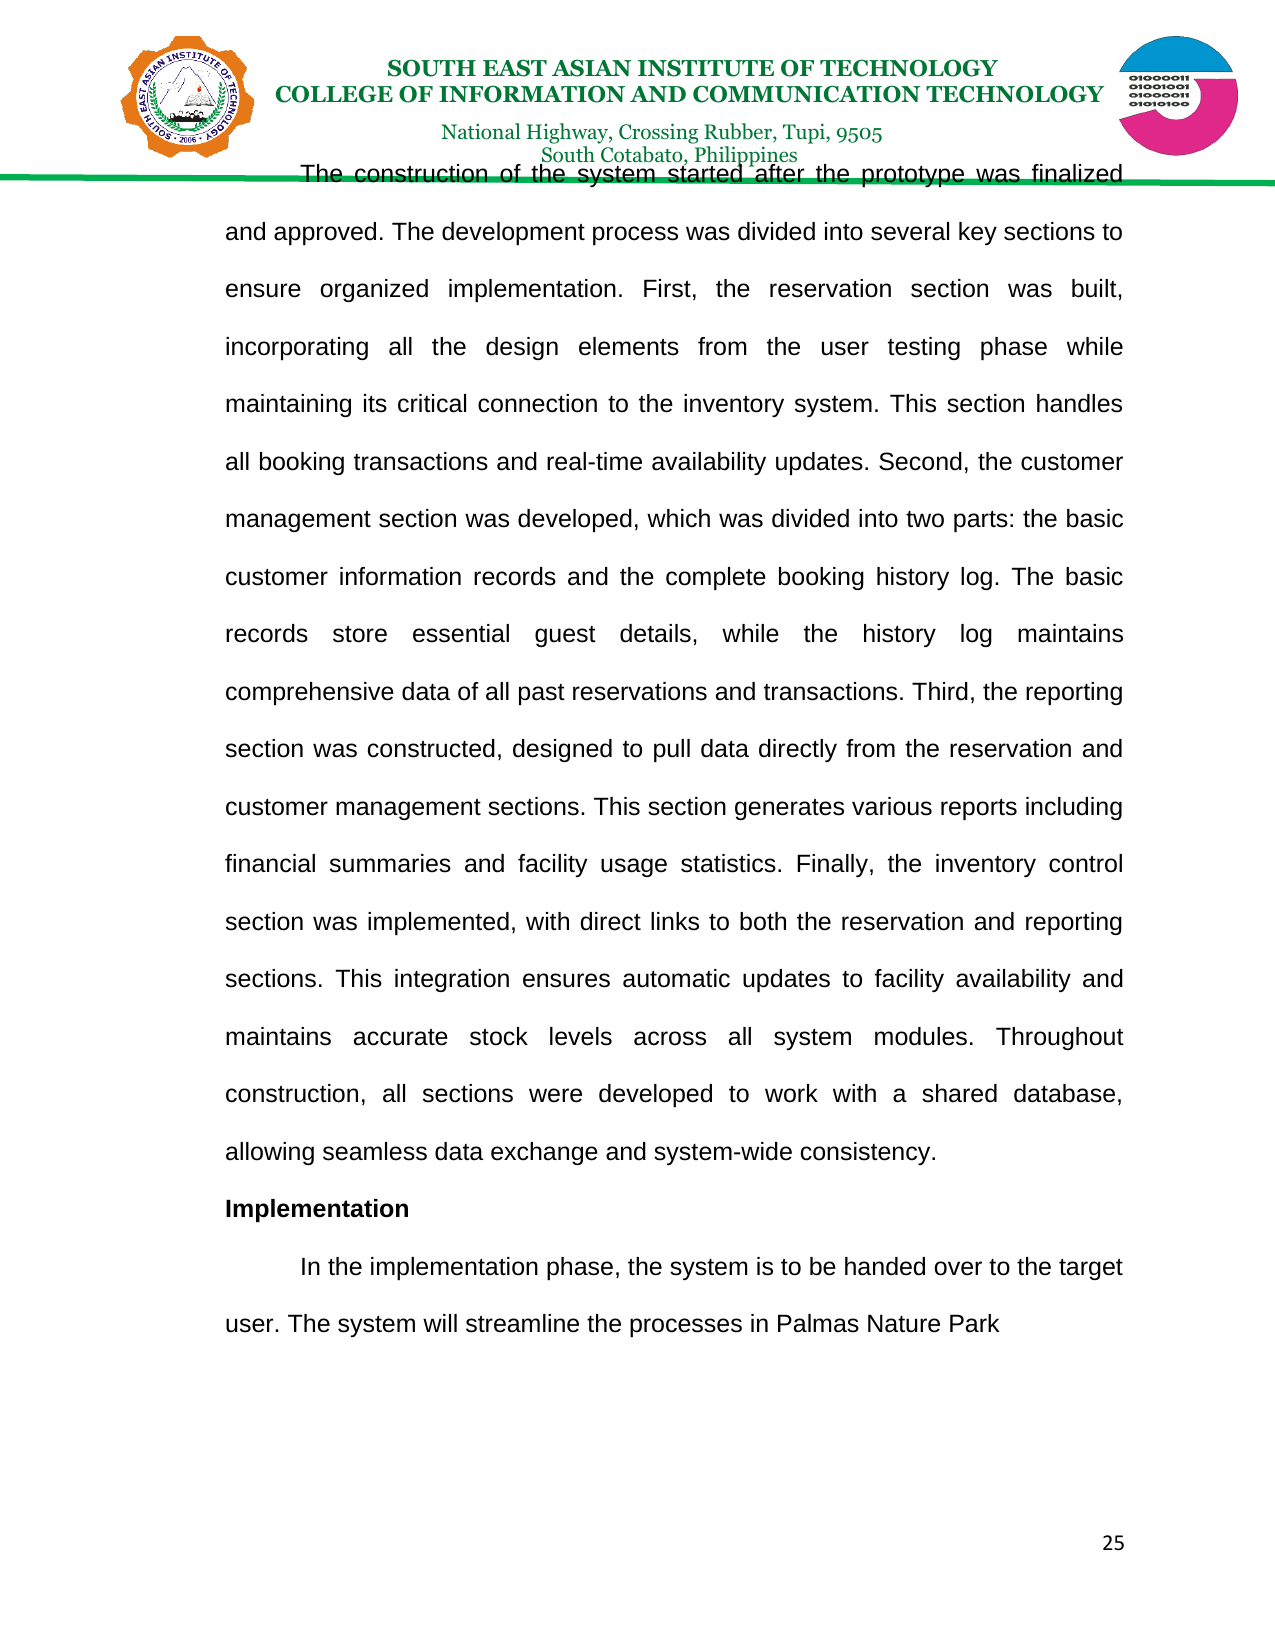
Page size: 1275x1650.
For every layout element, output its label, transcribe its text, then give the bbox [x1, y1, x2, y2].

picture [1119, 36, 1241, 158]
text Implementation [225, 1194, 1125, 1223]
picture [120, 36, 255, 158]
text The construction of the system started after the prototype was finalized and approved. The development process was divided into several key sections to ensure organized implementation. First, the reservation section was built, incorporating all the design elements from the user testing phase while maintaining its critical connection to the inventory system. This section handles all booking transactions and real-time availability updates. Second, the customer management section was developed, which was divided into two parts: the basic customer information records and the complete booking history log. The basic records store essential guest details, while the history log maintains comprehensive data of all past reservations and transactions. Third, the reporting section was constructed, designed to pull data directly from the reservation and customer management sections. This section generates various reports including financial summaries and facility usage statistics. Finally, the inventory control section was implemented, with direct links to both the reservation and reporting sections. This integration ensures automatic updates to facility availability and maintains accurate stock levels across all system modules. Throughout construction, all sections were developed to work with a shared database, allowing seamless data exchange and system-wide consistency. [225, 159, 1125, 1165]
text In the implementation phase, the system is to be handed over to the target user. The system will streamline the processes in Palmas Nature Park [225, 1252, 1125, 1338]
